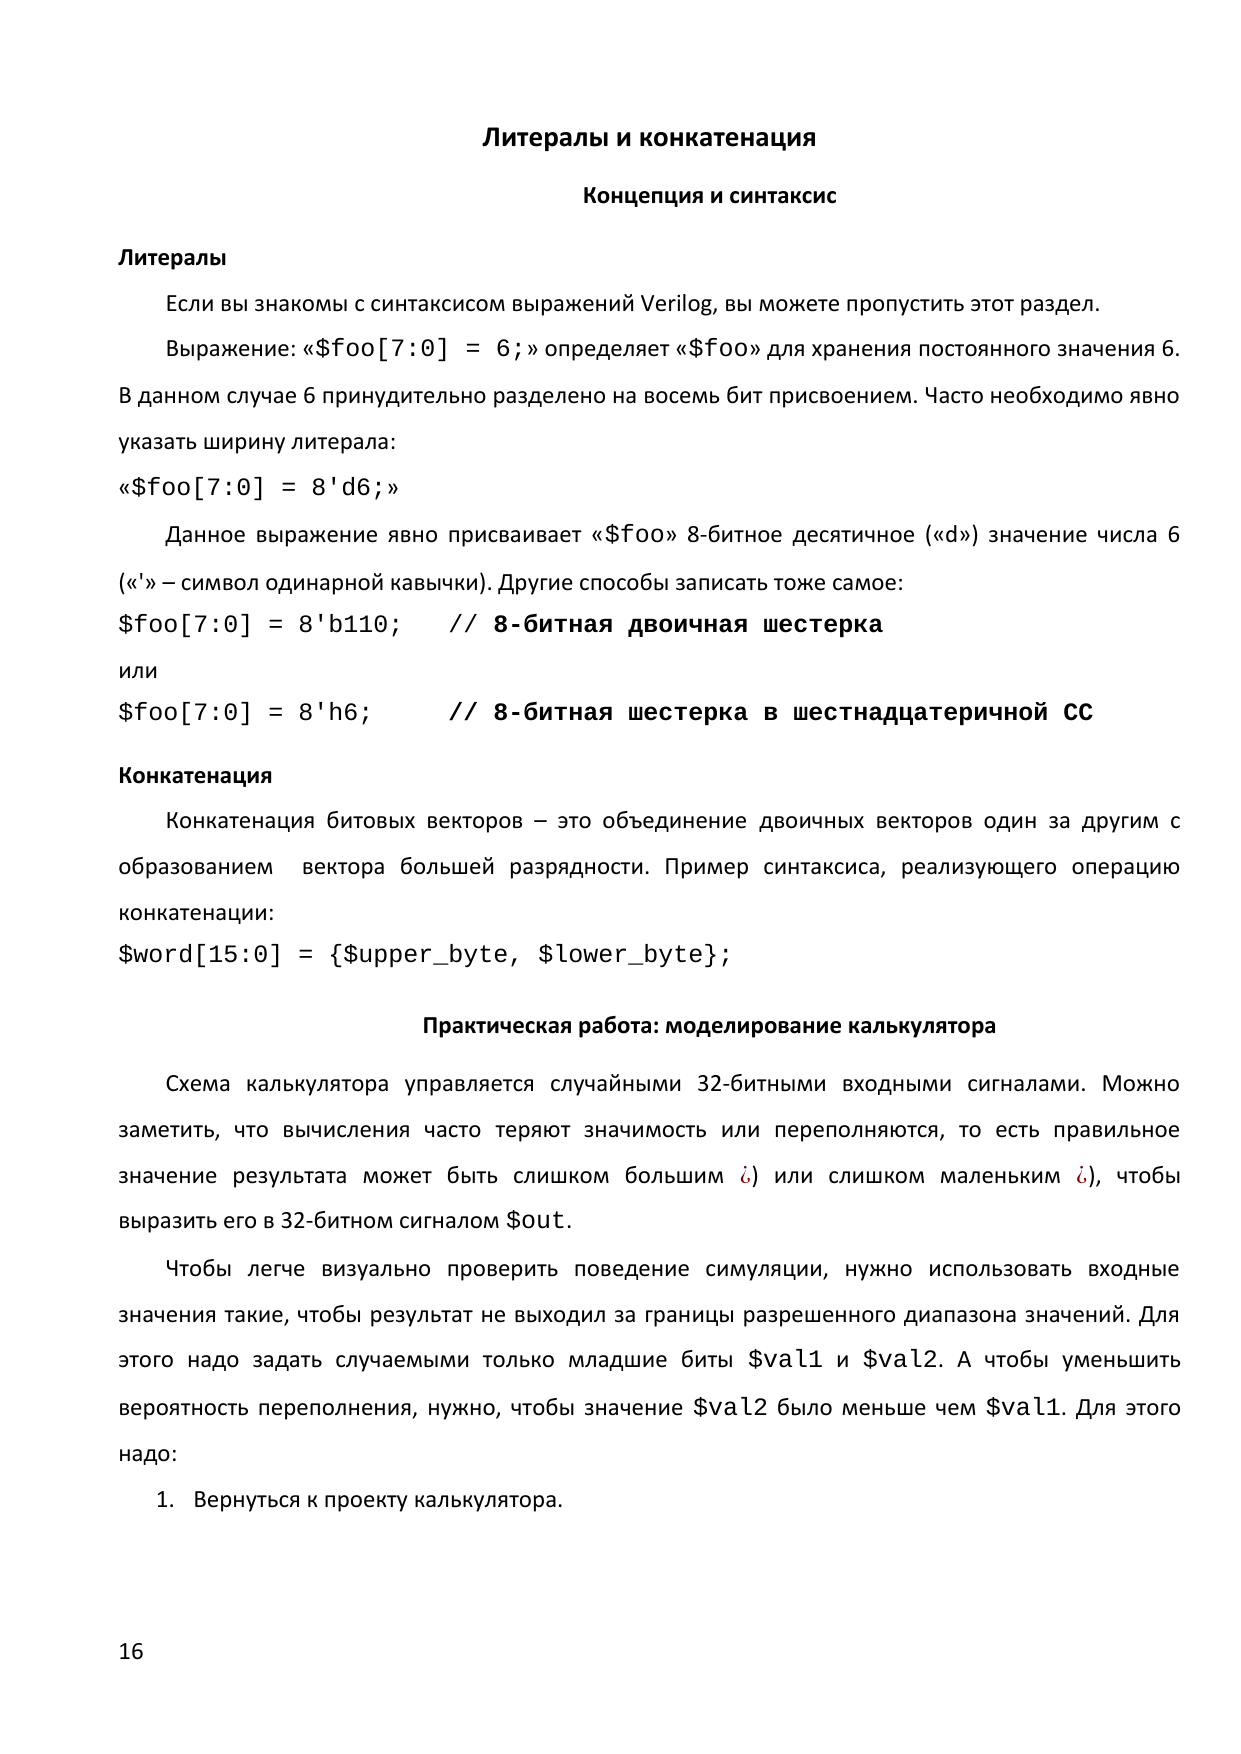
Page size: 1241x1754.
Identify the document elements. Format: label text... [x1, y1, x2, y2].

text Чтобы легче визуально проверить поведение симуляции, нужно использовать входные значения такие, чтобы результат не выходил за границы разрешенного диапазона значений. Для этого надо задать случаемыми только младшие биты $val1 и $val2. А чтобы уменьшить вероятность переполнения, нужно, чтобы значение $val2 было меньше чем $val1. Для этого надо: [118, 1252, 1181, 1468]
text $foo[7:0] = 8'h6; // 8-битная шестерка в шестнадцатеричной СС [118, 699, 1181, 728]
text $foo[7:0] = 8'b110; // 8-битная двоичная шестерка [118, 611, 1181, 640]
text $word[15:0] = {$upper_byte, $lower_byte}; [118, 942, 1181, 970]
subtitle Литералы и конкатенация [118, 118, 1181, 154]
subtitle Практическая работа: моделирование калькулятора [178, 1009, 1181, 1040]
subtitle Концепция и синтаксис [178, 179, 1181, 209]
text Если вы знакомы с синтаксисом выражений Verilog, вы можете пропустить этот раздел. [118, 287, 1181, 317]
text Данное выражение явно присваивает «$foo» 8-битное десятичное («d») значение числа 6 («'» – символ одинарной кавычки). Другие способы записать тоже самое: [118, 519, 1181, 596]
subtitle Конкатенация [118, 759, 1181, 789]
text Схема калькулятора управляется случайными 32-битными входными сигналами. Можно заметить, что вычисления часто теряют значимость или переполняются, то есть правильное значение результата может быть слишком большим ) или слишком маленьким ), чтобы выразить его в 32-битном сигналом $out. [118, 1067, 1181, 1236]
subtitle Литералы [118, 241, 1181, 272]
text Выражение: «$foo[7:0] = 6;» определяет «$foo» для хранения постоянного значения 6. В данном случае 6 принудительно разделено на восемь бит присвоением. Часто необходимо явно указать ширину литерала: [118, 333, 1181, 456]
text «$foo[7:0] = 8'd6;» [118, 471, 1181, 503]
text или [118, 654, 1181, 684]
list Вернуться к проекту калькулятора. [156, 1483, 1181, 1514]
text Конкатенация битовых векторов – это объединение двоичных векторов один за другим с образованием вектора большей разрядности. Пример синтаксиса, реализующего операцию конкатенации: [118, 804, 1181, 926]
